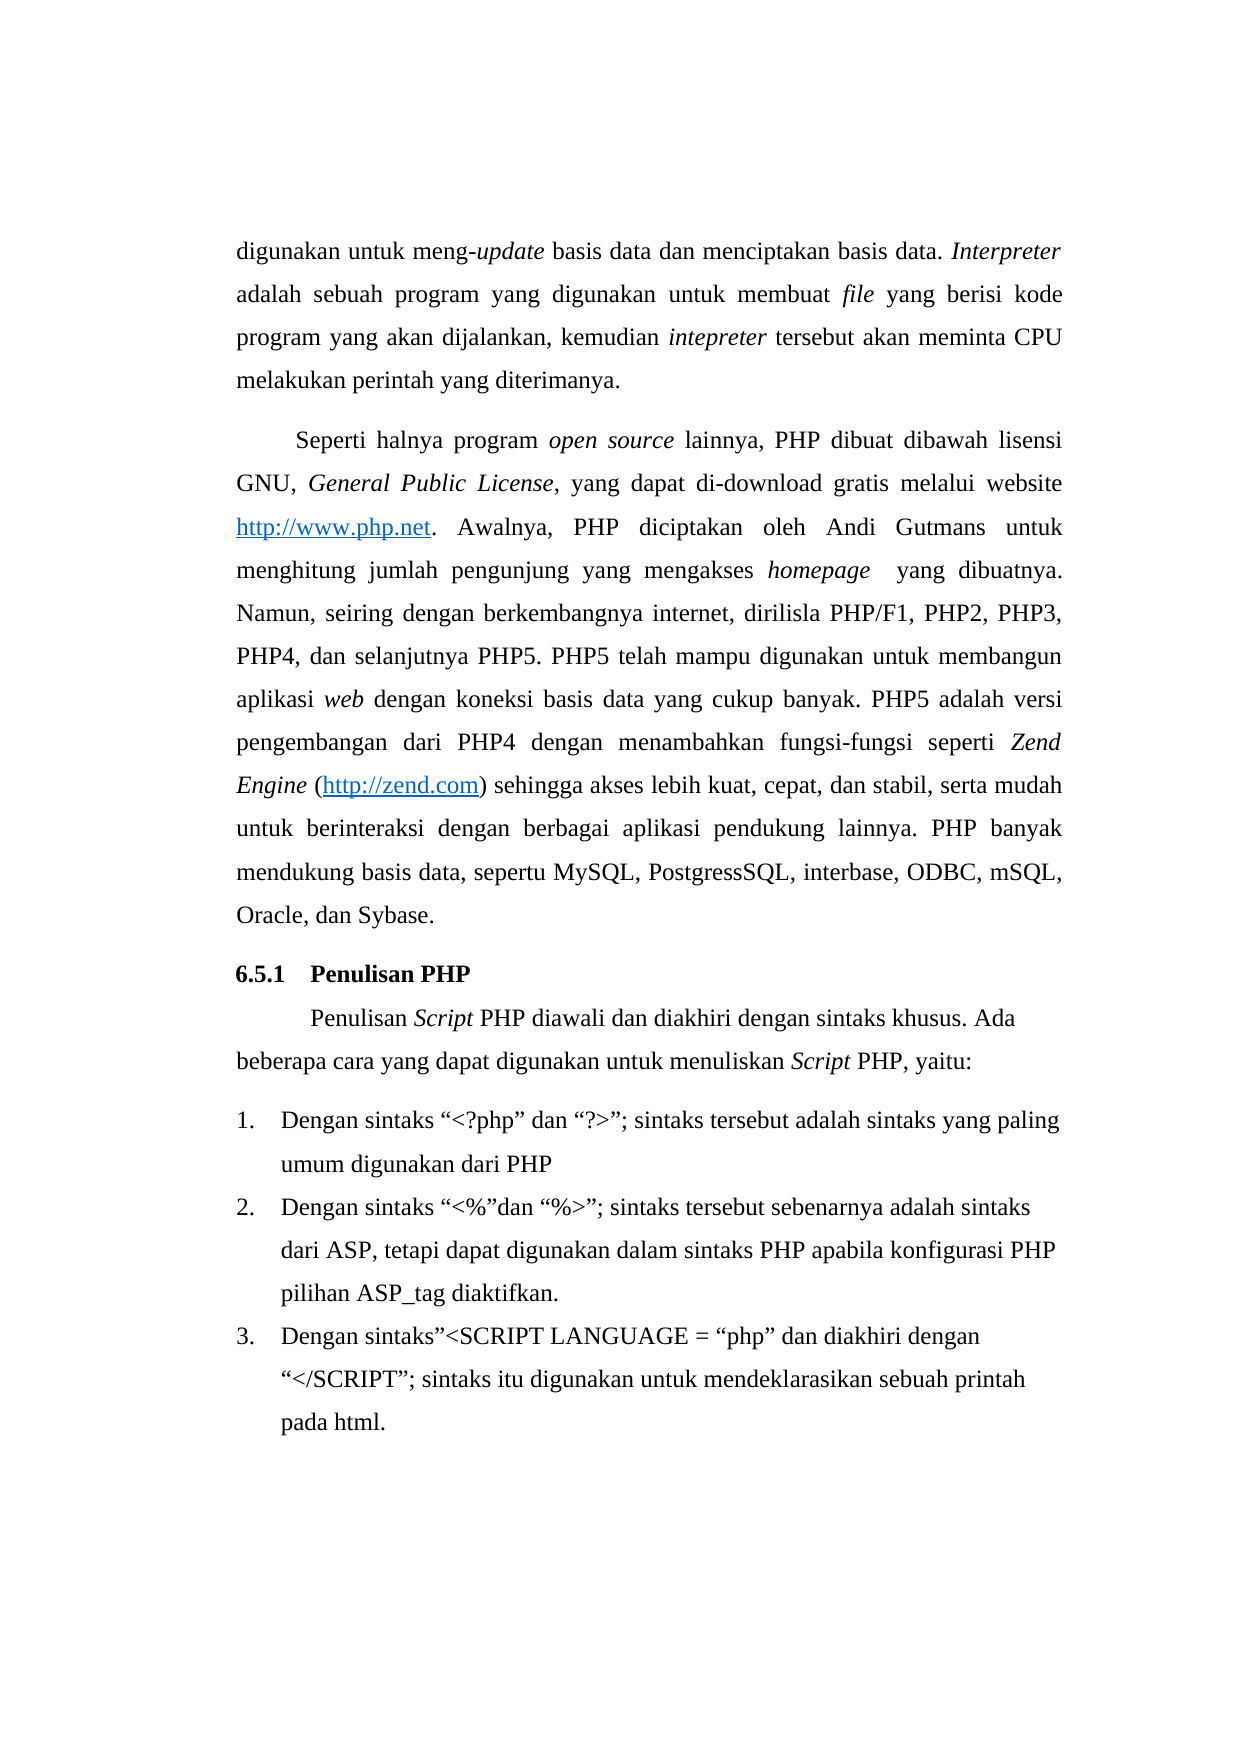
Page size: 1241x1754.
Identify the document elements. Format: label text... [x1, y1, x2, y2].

subtitle Penulisan PHP [235, 959, 1063, 988]
text Penulisan Script PHP diawali dan diakhiri dengan sintaks khusus. Ada beberapa cara yang dapat digunakan untuk menuliskan Script PHP, yaitu: [236, 1003, 1063, 1074]
list Dengan sintaks “<%”dan “%>”; sintaks tersebut sebenarnya adalah sintaks dari ASP, tetapi dapat digunakan dalam sintaks PHP apabila konfigurasi PHP pilihan ASP_tag diaktifkan. [236, 1192, 1063, 1307]
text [236, 236, 1063, 394]
list Dengan sintaks “<?php” dan “?>”; sintaks tersebut adalah sintaks yang paling umum digunakan dari PHP [236, 1106, 1063, 1177]
text Seperti halnya program open source lainnya, PHP dibuat dibawah lisensi GNU, General Public License, yang dapat di-download gratis melalui website http://www.php.net. Awalnya, PHP diciptakan oleh Andi Gutmans untuk menghitung jumlah pengunjung yang mengakses homepage yang dibuatnya. Namun, seiring dengan berkembangnya internet, dirilisla PHP/F1, PHP2, PHP3, PHP4, dan selanjutnya PHP5. PHP5 telah mampu digunakan untuk membangun aplikasi web dengan koneksi basis data yang cukup banyak. PHP5 adalah versi pengembangan dari PHP4 dengan menambahkan fungsi-fungsi seperti Zend Engine (http://zend.com) sehingga akses lebih kuat, cepat, dan stabil, serta mudah untuk berinteraksi dengan berbagai aplikasi pendukung lainnya. PHP banyak mendukung basis data, sepertu MySQL, PostgressSQL, interbase, ODBC, mSQL, Oracle, dan Sybase. [236, 425, 1063, 928]
list Dengan sintaks”<SCRIPT LANGUAGE = “php” dan diakhiri dengan “</SCRIPT”; sintaks itu digunakan untuk mendeklarasikan sebuah printah pada html. [236, 1321, 1063, 1436]
